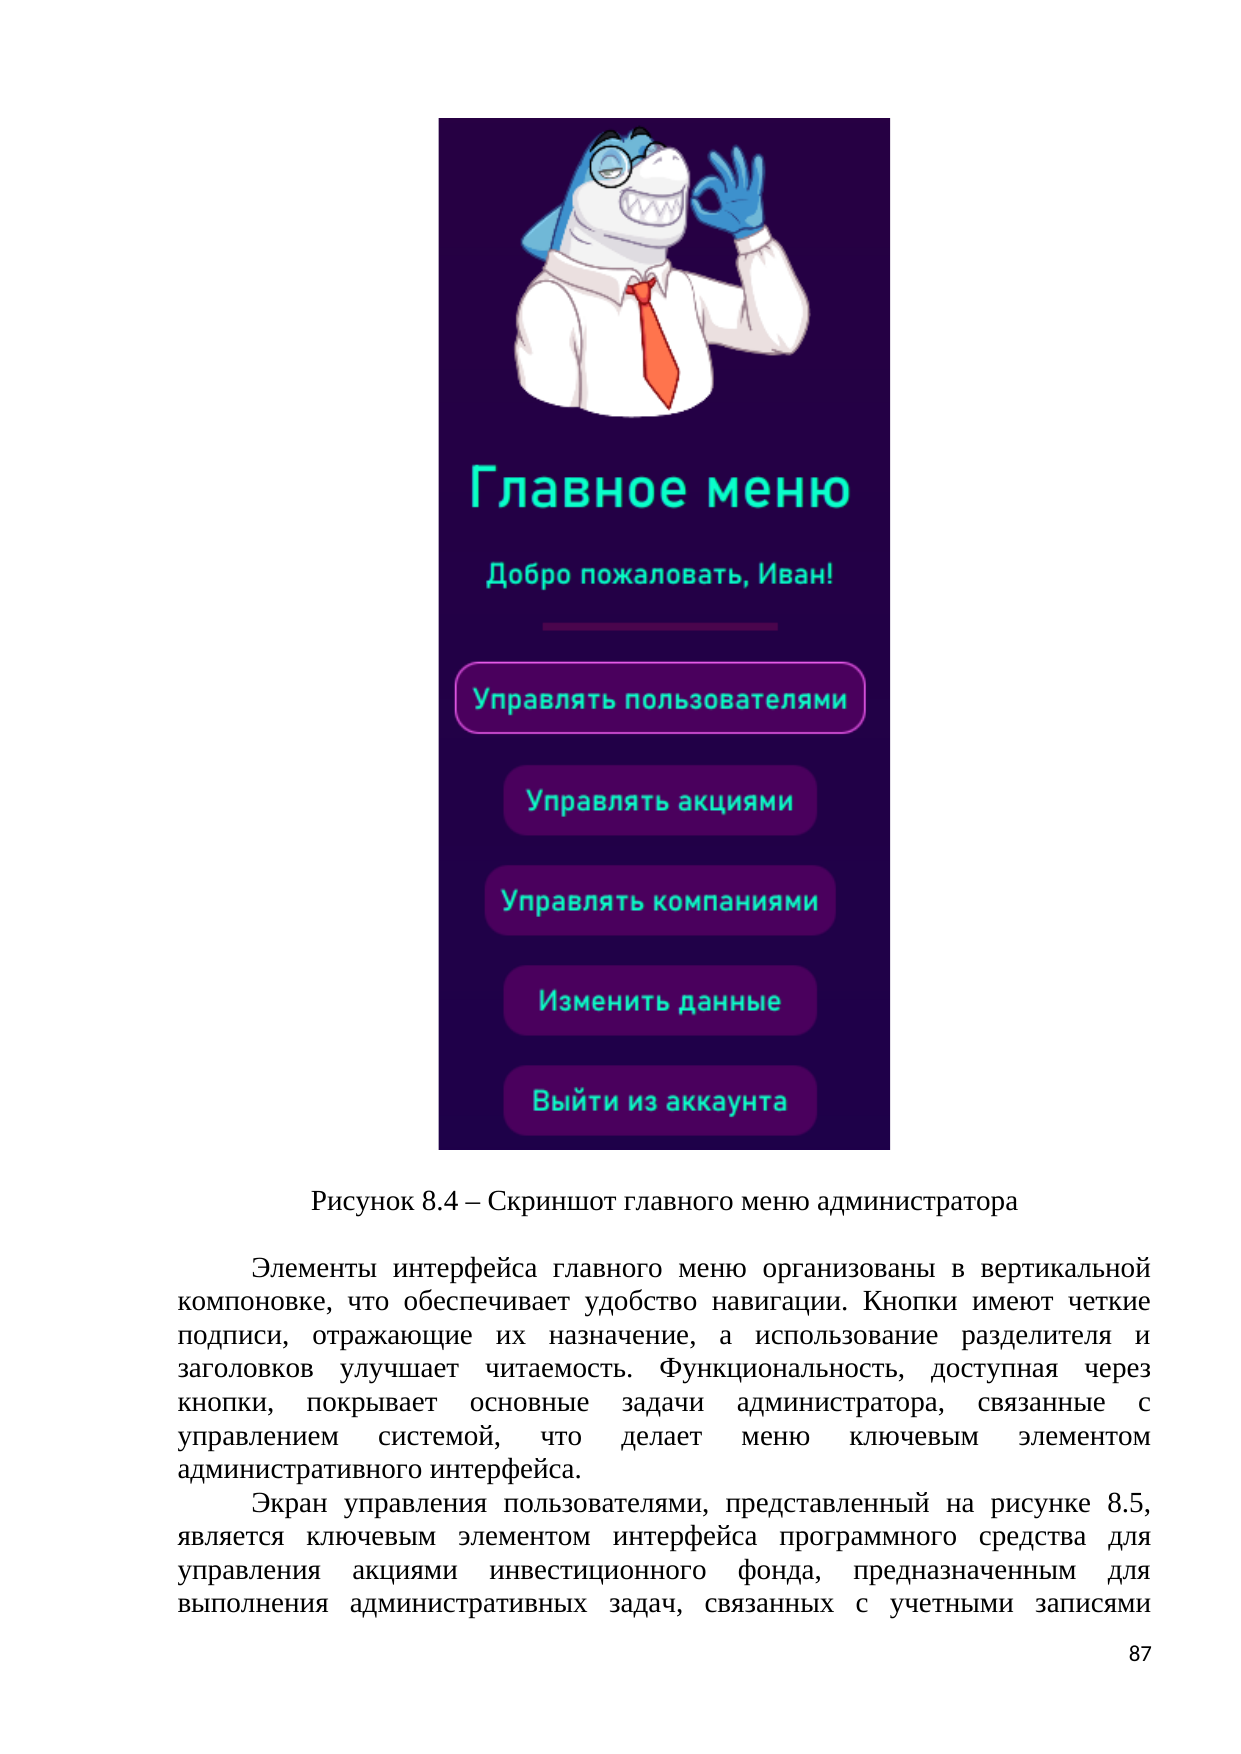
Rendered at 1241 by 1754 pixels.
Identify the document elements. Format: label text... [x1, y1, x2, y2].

text Элементы интерфейса главного меню организованы в вертикальной компоновке, что обеспечивает удобство навигации. Кнопки имеют четкие подписи, отражающие их назначение, а использование разделителя и заголовков улучшает читаемость. Функциональность, доступная через кнопки, покрывает основные задачи администратора, связанные с управлением системой, что делает меню ключевым элементом административного интерфейса. [177, 1250, 1152, 1485]
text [177, 1485, 1152, 1619]
text Рисунок 8.4 – Скриншот главного меню администратора [177, 1183, 1152, 1216]
picture [438, 118, 891, 1150]
